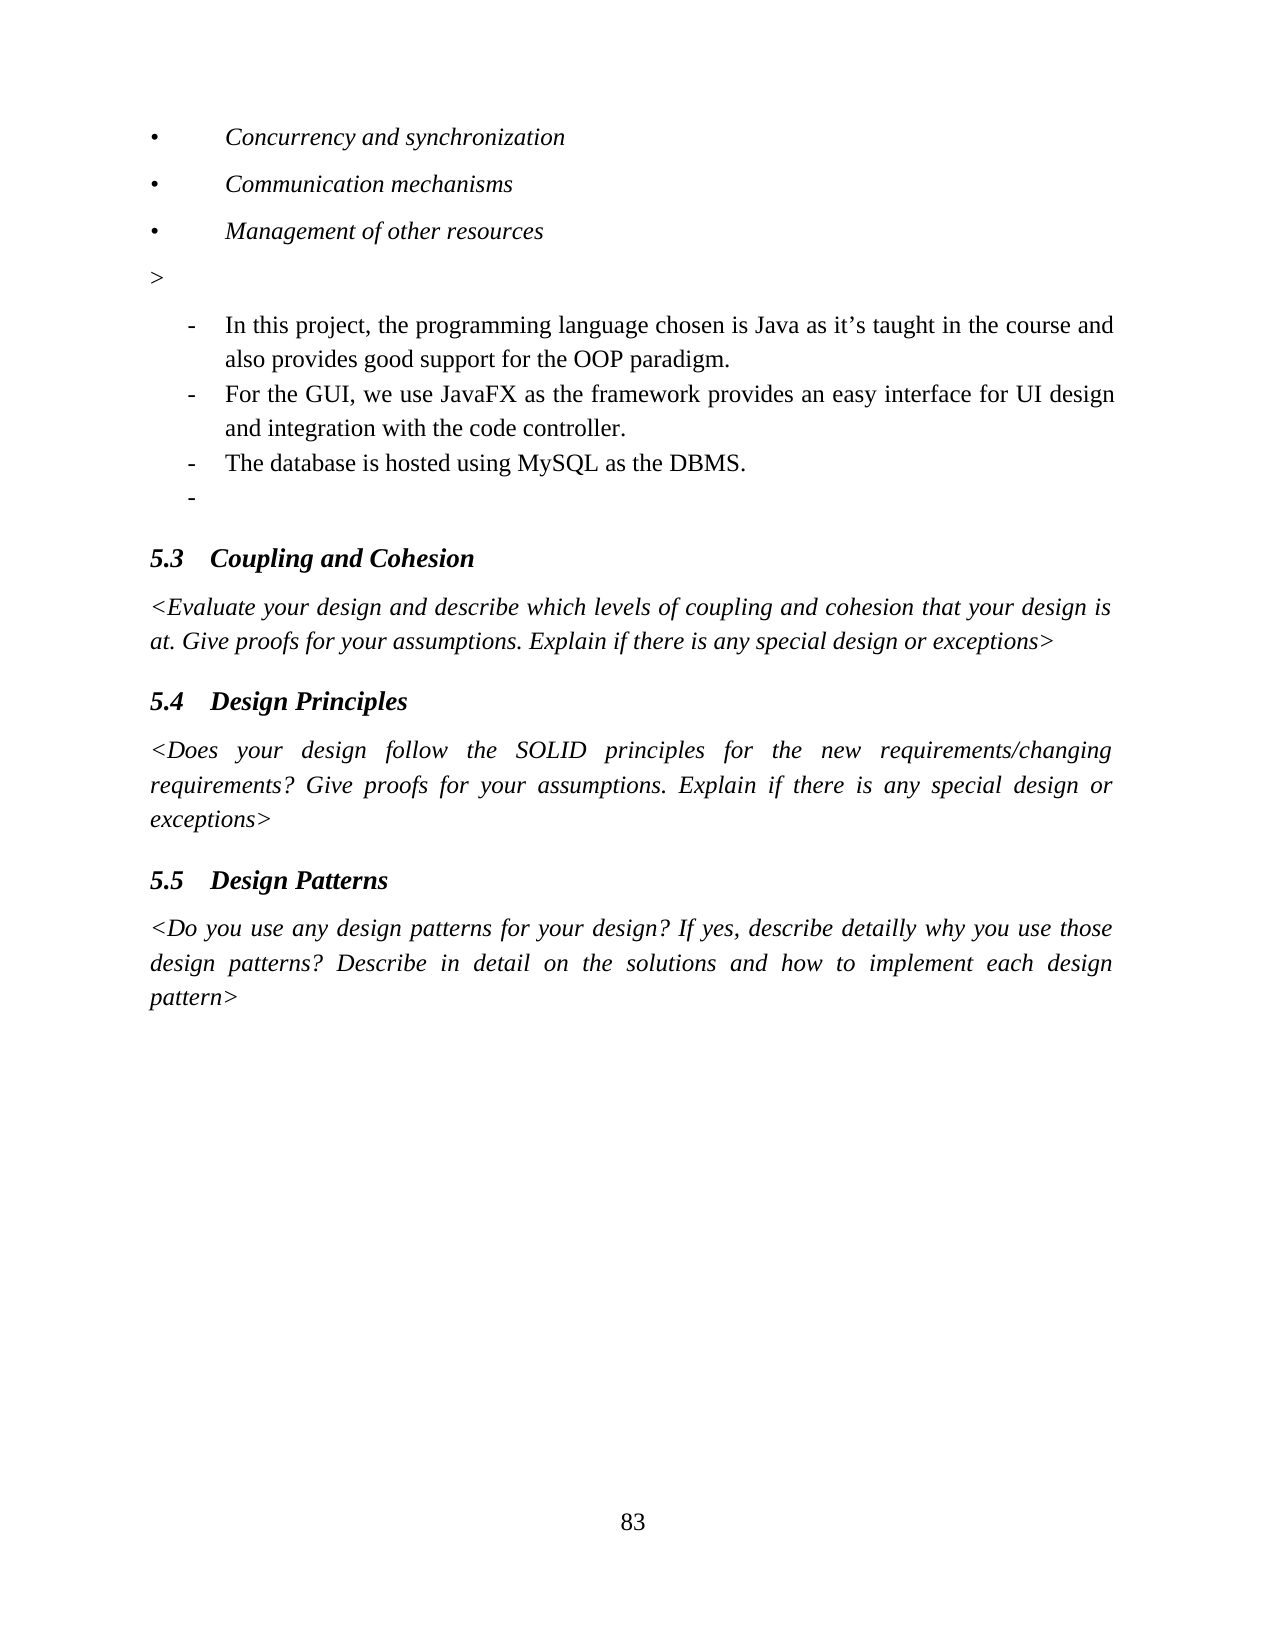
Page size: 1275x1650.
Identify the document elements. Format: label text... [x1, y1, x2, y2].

list The database is hosted using MySQL as the DBMS. [187, 448, 1116, 477]
subtitle Coupling and Cohesion [150, 542, 1116, 573]
list In this project, the programming language chosen is Java as it’s taught in the course and also provides good support for the OOP paradigm. [187, 310, 1116, 373]
list For the GUI, we use JavaFX as the framework provides an easy interface for UI design and integration with the code controller. [187, 379, 1116, 442]
text <Do you use any design patterns for your design? If yes, describe detailly why you use those design patterns? Describe in detail on the solutions and how to implement each design pattern> [150, 913, 1116, 1011]
text <Evaluate your design and describe which levels of coupling and cohesion that your design is at. Give proofs for your assumptions. Explain if there is any special design or exceptions> [150, 592, 1116, 655]
text • Concurrency and synchronization [150, 122, 1116, 151]
text • Communication mechanisms [150, 169, 1116, 198]
subtitle Design Patterns [150, 864, 1116, 895]
text <Does your design follow the SOLID principles for the new requirements/changing requirements? Give proofs for your assumptions. Explain if there is any special design or exceptions> [150, 735, 1116, 833]
subtitle Design Principles [150, 686, 1116, 717]
text • Management of other resources [150, 216, 1116, 245]
text > [150, 263, 1116, 292]
